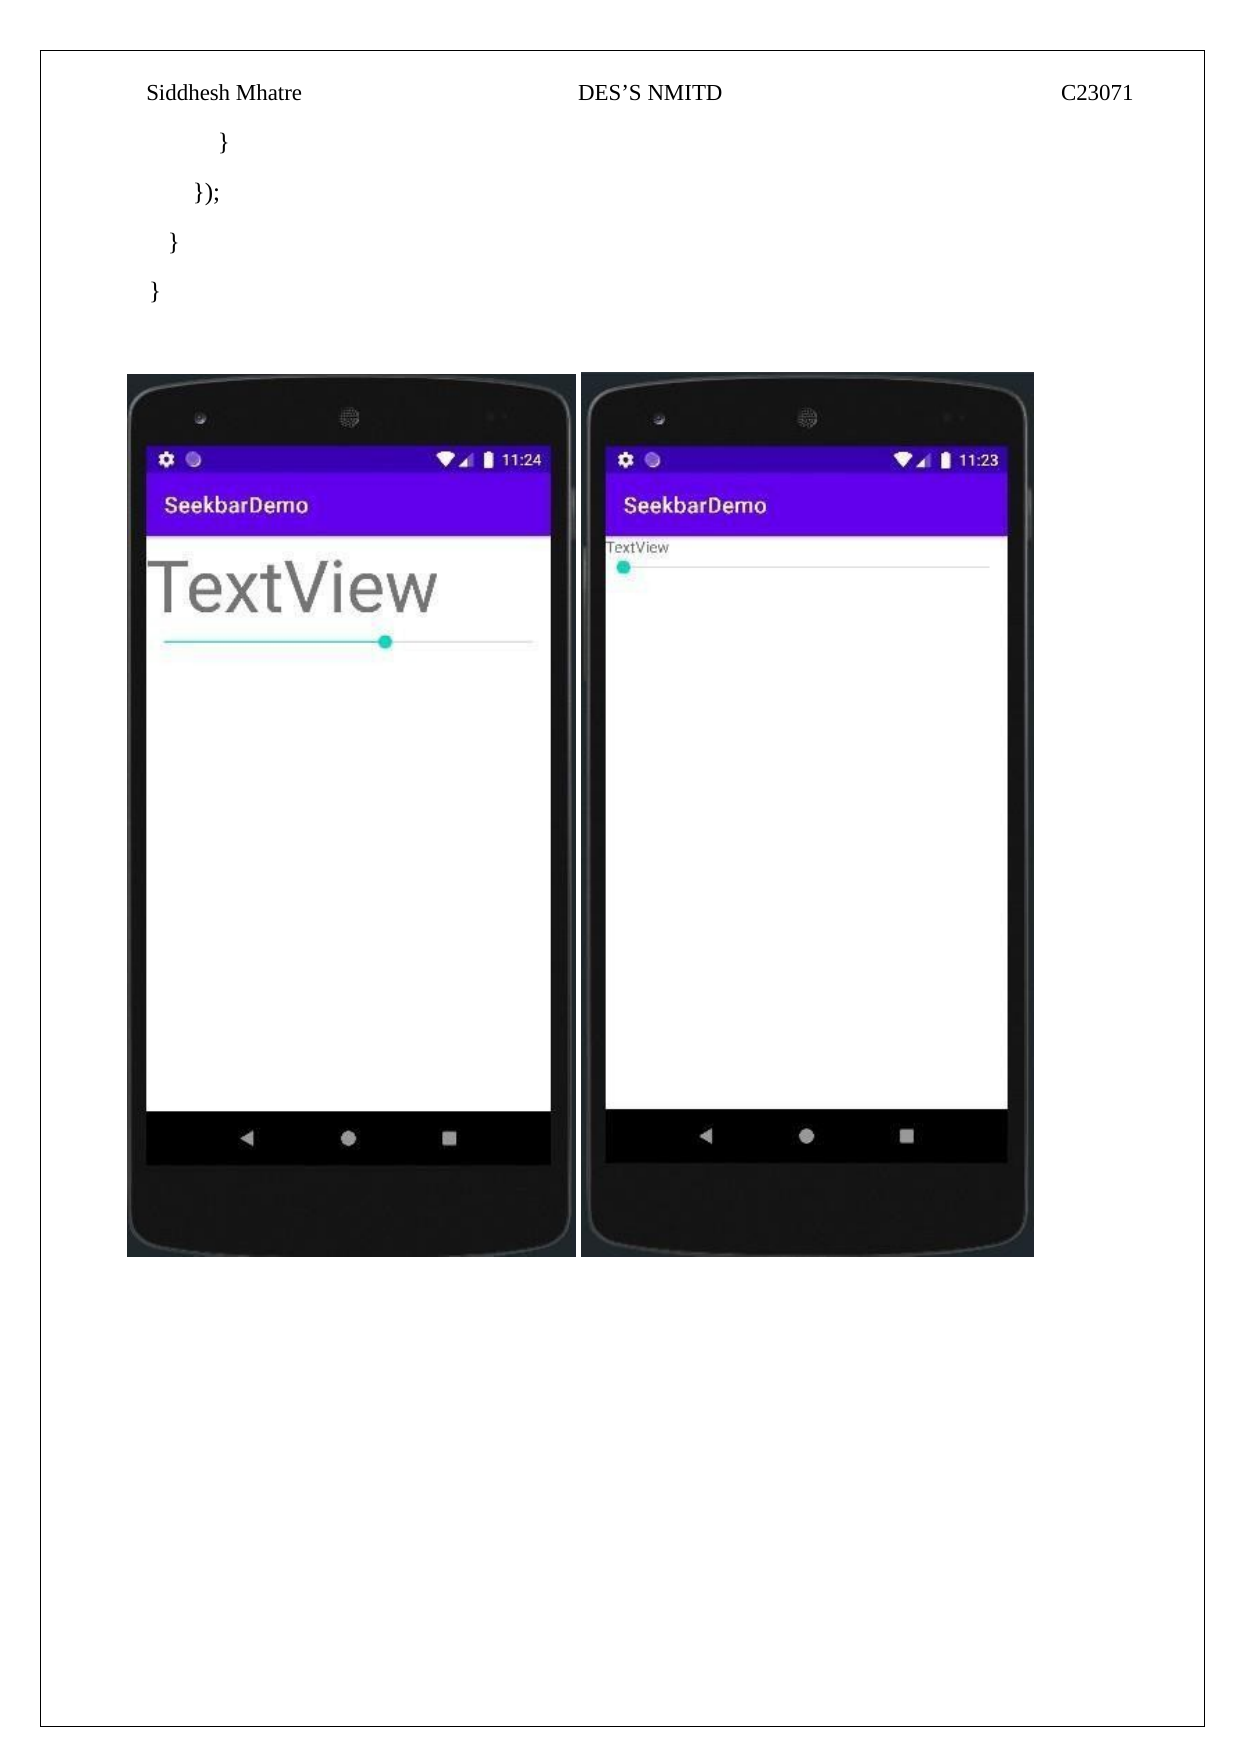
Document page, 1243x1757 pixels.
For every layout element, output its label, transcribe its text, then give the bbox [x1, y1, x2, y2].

text } [218, 127, 1204, 156]
picture [581, 372, 1034, 1257]
picture [127, 374, 576, 1257]
text }); [193, 177, 1204, 206]
text } [168, 227, 1204, 255]
text } [149, 276, 1204, 305]
